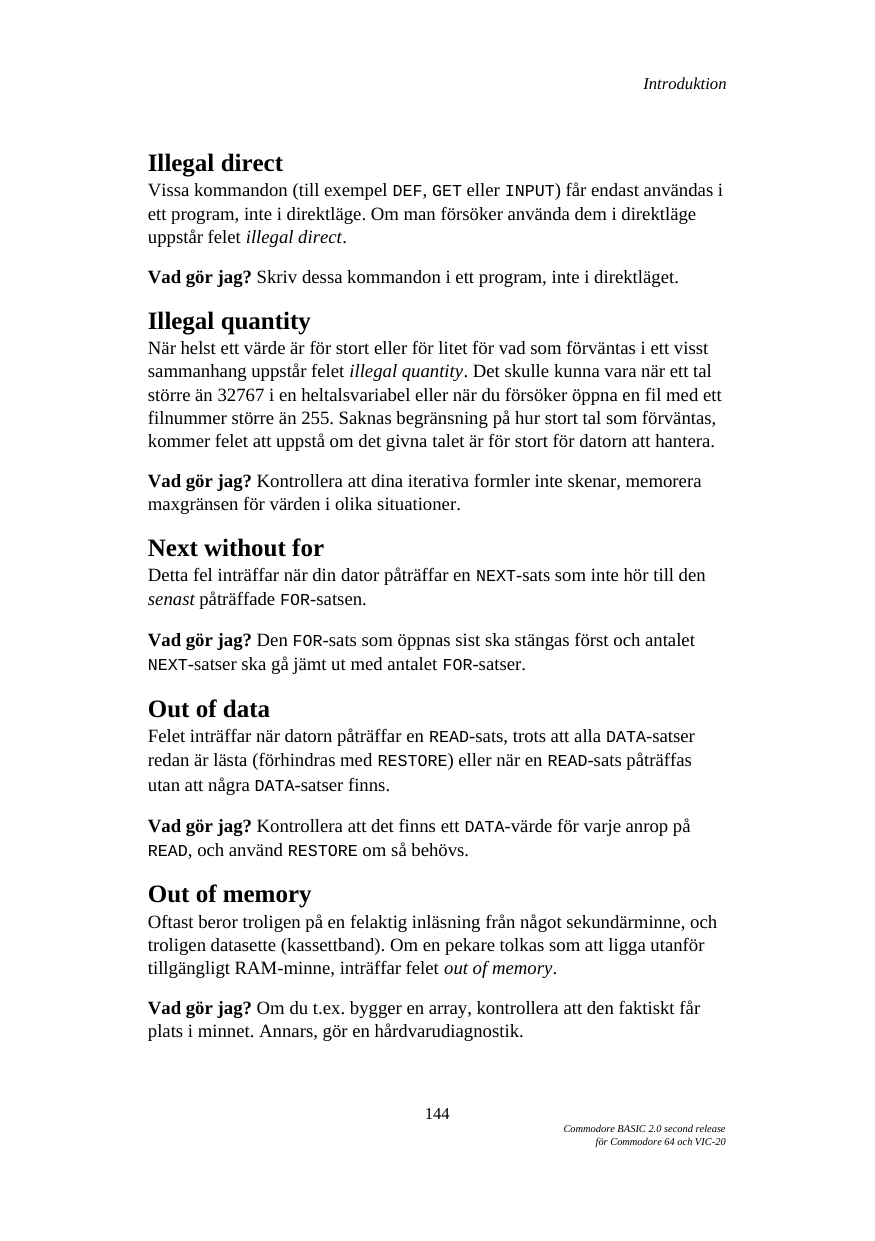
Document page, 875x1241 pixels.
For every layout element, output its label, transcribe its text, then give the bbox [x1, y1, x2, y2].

text Vad gör jag? Den FOR-sats som öppnas sist ska stängas först och antalet NEXT-satser ska gå jämt ut med antalet FOR-satser. [148, 629, 726, 676]
text Felet inträffar när datorn påträffar en READ-sats, trots att alla DATA-satser redan är lästa (förhindras med RESTORE) eller när en READ-sats påträffas utan att några DATA-satser finns. [148, 725, 726, 796]
text Vad gör jag? Skriv dessa kommandon i ett program, inte i direktläget. [148, 266, 726, 288]
text Oftast beror troligen på en felaktig inläsning från något sekundärminne, och troligen datasette (kassettband). Om en pekare tolkas som att ligga utanför tillgängligt RAM-minne, inträffar felet out of memory. [148, 911, 726, 979]
subtitle Out of data [148, 694, 726, 723]
subtitle Illegal quantity [148, 306, 726, 335]
text Vissa kommandon (till exempel DEF, GET eller INPUT) får endast användas i ett program, inte i direktläge. Om man försöker använda dem i direktläge uppstår felet illegal direct. [148, 179, 726, 248]
subtitle Illegal direct [148, 148, 726, 176]
text Detta fel inträffar när din dator påträffar en NEXT-sats som inte hör till den senast påträffade FOR-satsen. [148, 564, 726, 611]
text Vad gör jag? Kontrollera att det finns ett DATA-värde för varje anrop på READ, och använd RESTORE om så behövs. [148, 814, 726, 861]
text Vad gör jag? Om du t.ex. bygger en array, kontrollera att den faktiskt får plats i minnet. Annars, gör en hårdvarudiagnostik. [148, 997, 726, 1042]
subtitle Next without for [148, 533, 726, 562]
subtitle Out of memory [148, 879, 726, 908]
text Vad gör jag? Kontrollera att dina iterativa formler inte skenar, memorera maxgränsen för värden i olika situationer. [148, 470, 726, 514]
text När helst ett värde är för stort eller för litet för vad som förväntas i ett visst sammanhang uppstår felet illegal quantity. Det skulle kunna vara när ett tal större än 32767 i en heltalsvariabel eller när du försöker öppna en fil med ett filnummer större än 255. Saknas begränsning på hur stort tal som förväntas, kommer felet att uppstå om det givna talet är för stort för datorn att hantera. [148, 337, 726, 451]
